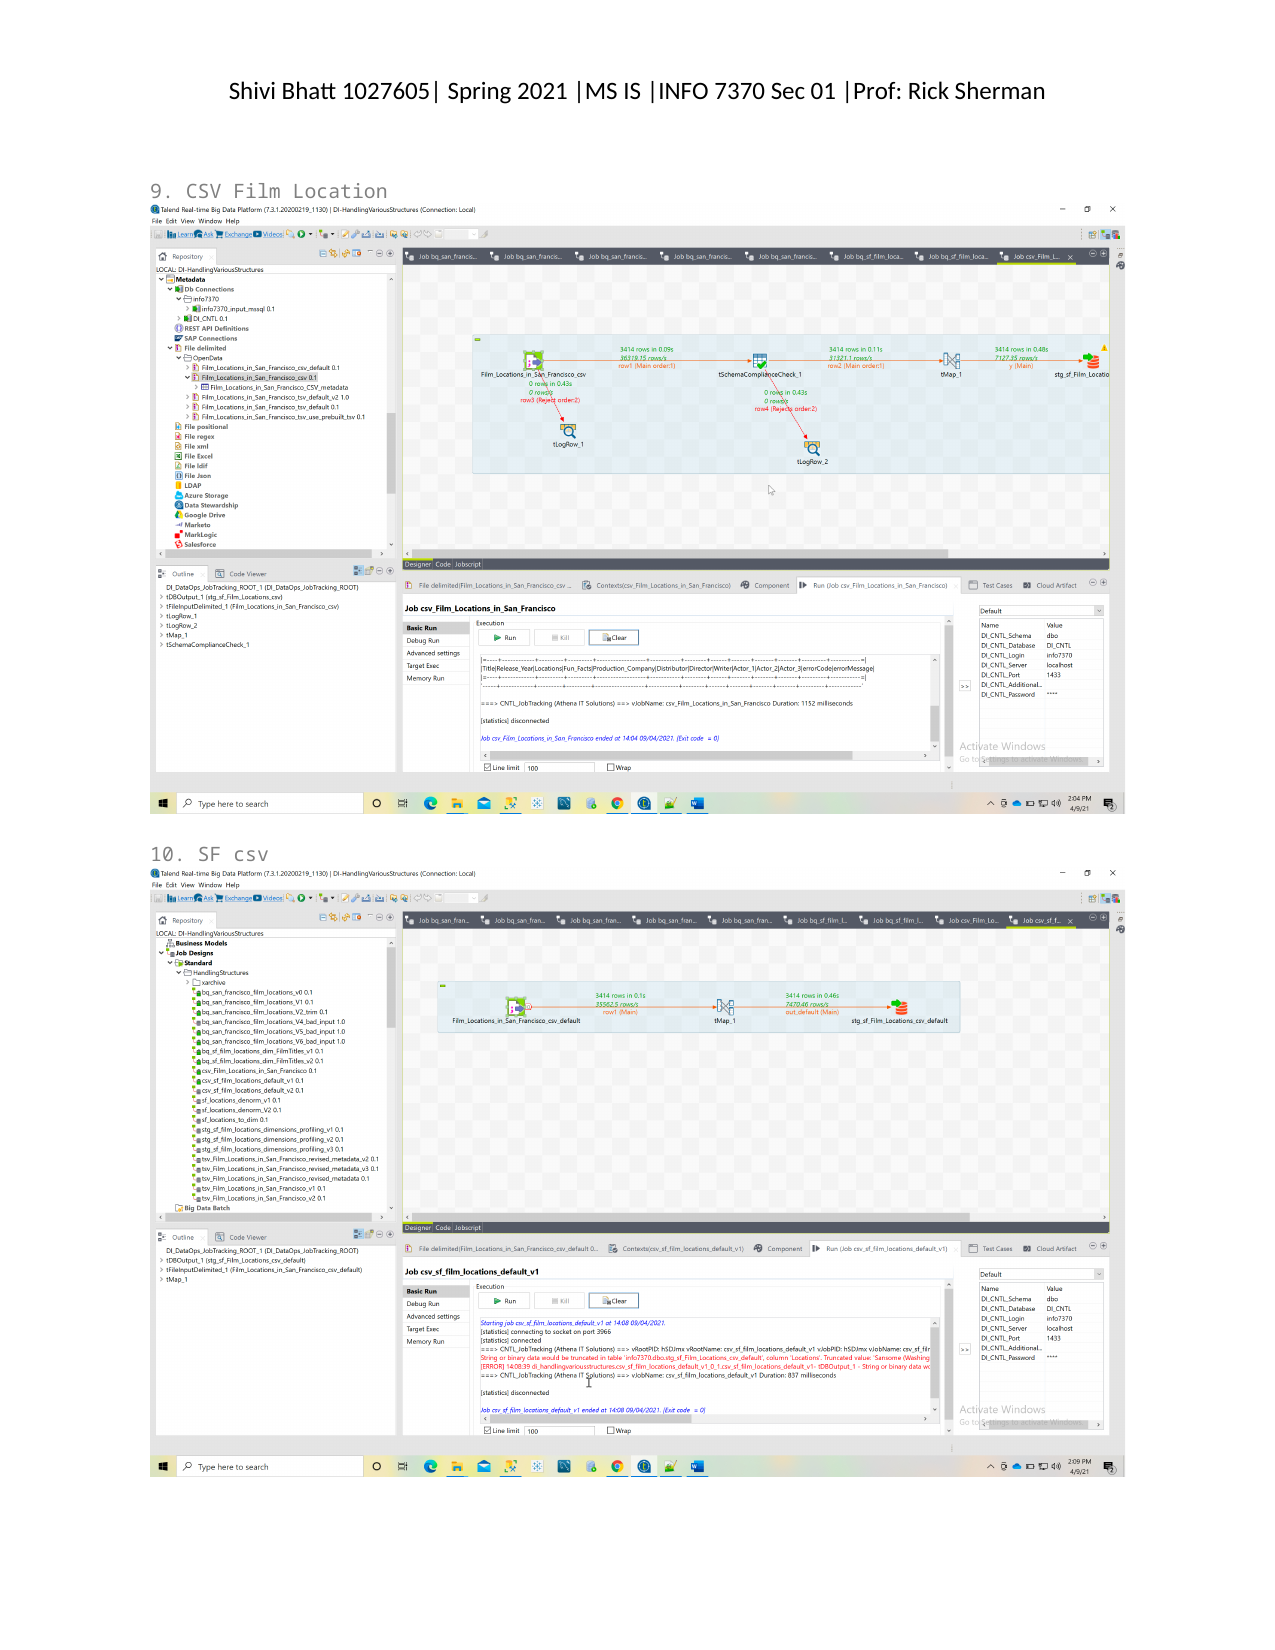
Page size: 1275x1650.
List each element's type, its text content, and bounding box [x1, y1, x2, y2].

picture [150, 867, 1125, 1477]
picture [150, 203, 1125, 814]
text 10. SF csv [150, 840, 1125, 867]
text 9. CSV Film Location [150, 177, 1125, 203]
